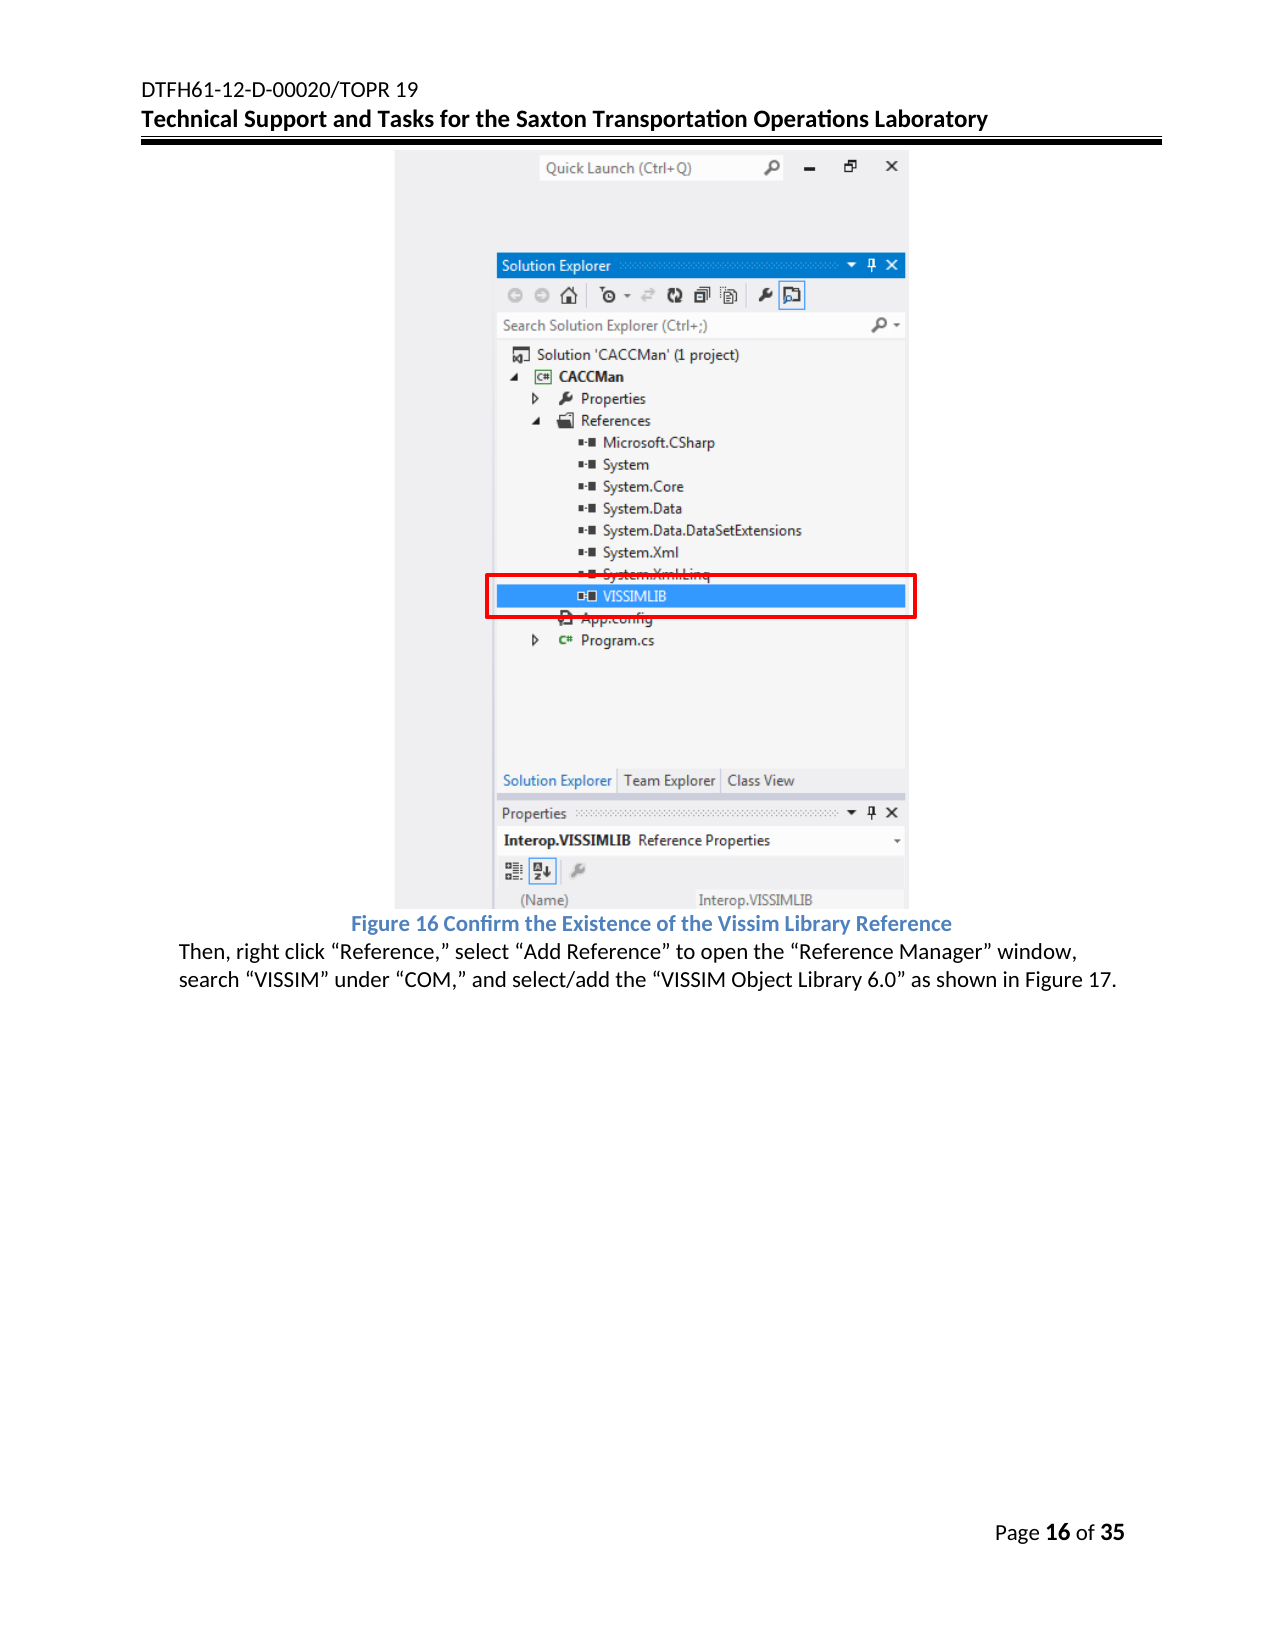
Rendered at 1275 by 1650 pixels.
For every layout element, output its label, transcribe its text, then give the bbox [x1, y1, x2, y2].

picture [394, 150, 909, 909]
picture [489, 577, 909, 615]
text Then, right click “Reference,” select “Add Reference” to open the “Reference Manager” window, search “VISSIM” under “COM,” and select/add the “VISSIM Object Library 6.0” as shown in Figure 17. [178, 937, 1125, 993]
